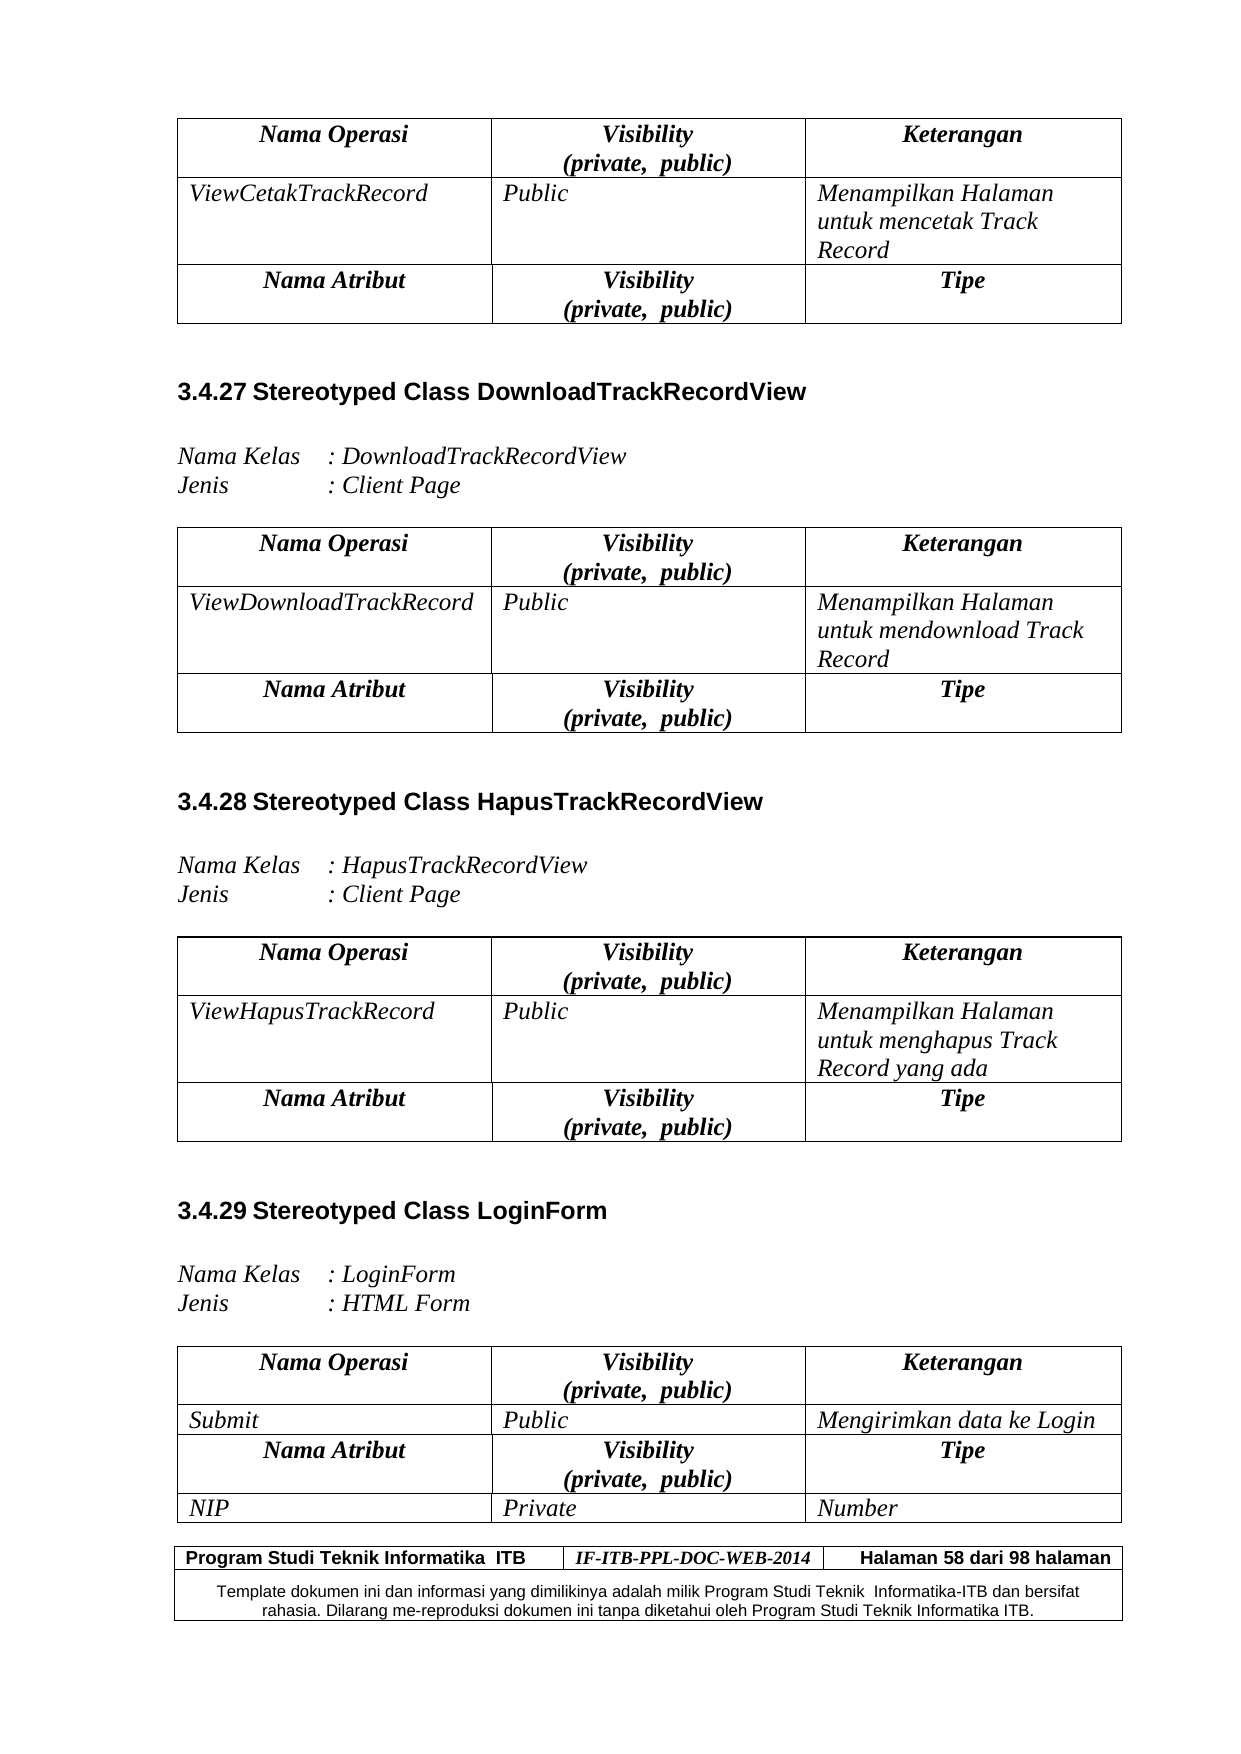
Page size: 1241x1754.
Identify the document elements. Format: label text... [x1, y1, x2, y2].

text Nama Kelas : DownloadTrackRecordView [177, 441, 1122, 470]
table_cell Submit [178, 1405, 491, 1434]
subtitle Stereotyped Class HapusTrackRecordView [177, 786, 1122, 815]
table_cell Nama Atribut [178, 1083, 492, 1141]
table_cell Mengirimkan data ke Login [806, 1405, 1121, 1434]
text Jenis : Client Page [177, 470, 1122, 498]
table_cell ViewHapusTrackRecord [178, 996, 491, 1082]
table_cell Visibility (private, public) [493, 1435, 805, 1492]
table_header Visibility (private, public) [492, 1347, 805, 1404]
table_cell Visibility (private, public) [493, 674, 805, 732]
text Nama Kelas : HapusTrackRecordView [177, 850, 1122, 879]
table_cell Nama Atribut [178, 1435, 492, 1492]
table_cell Private [492, 1494, 805, 1522]
table_cell Nama Atribut [178, 674, 492, 732]
table_header Keterangan [806, 1347, 1121, 1404]
table_cell Visibility (private, public) [493, 265, 805, 322]
table_cell Visibility (private, public) [493, 1083, 805, 1141]
text Jenis : HTML Form [177, 1288, 1122, 1317]
table_cell Public [492, 996, 805, 1082]
table_cell Public [492, 1405, 805, 1434]
table_cell Tipe [806, 265, 1121, 322]
table_cell Menampilkan Halaman untuk mencetak Track Record [806, 178, 1121, 264]
table_cell Number [806, 1494, 1121, 1522]
table_cell Public [492, 587, 805, 673]
text Nama Kelas : LoginForm [177, 1259, 1122, 1288]
table_cell Tipe [806, 1083, 1121, 1141]
table_cell Tipe [806, 674, 1121, 732]
table_header Keterangan [806, 938, 1121, 995]
table_header Nama Operasi [178, 119, 491, 177]
table_header Keterangan [806, 528, 1121, 586]
table_header Visibility (private, public) [492, 119, 805, 177]
subtitle Stereotyped Class LoginForm [177, 1196, 1122, 1224]
table_header Visibility (private, public) [492, 938, 805, 995]
table_cell ViewCetakTrackRecord [178, 178, 491, 264]
table_header Nama Operasi [178, 938, 491, 995]
table_header Nama Operasi [178, 528, 491, 586]
table_cell Public [492, 178, 805, 264]
table_cell Menampilkan Halaman untuk mendownload Track Record [806, 587, 1121, 673]
subtitle Stereotyped Class DownloadTrackRecordView [177, 377, 1122, 406]
table_header Nama Operasi [178, 1347, 491, 1404]
table_cell ViewDownloadTrackRecord [178, 587, 491, 673]
table_cell Tipe [806, 1435, 1121, 1492]
table_cell Menampilkan Halaman untuk menghapus Track Record yang ada [806, 996, 1121, 1082]
table_header Visibility (private, public) [492, 528, 805, 586]
table_header Keterangan [806, 119, 1121, 177]
text Jenis : Client Page [177, 879, 1122, 908]
table_cell Nama Atribut [178, 265, 492, 322]
table_cell NIP [178, 1494, 491, 1522]
